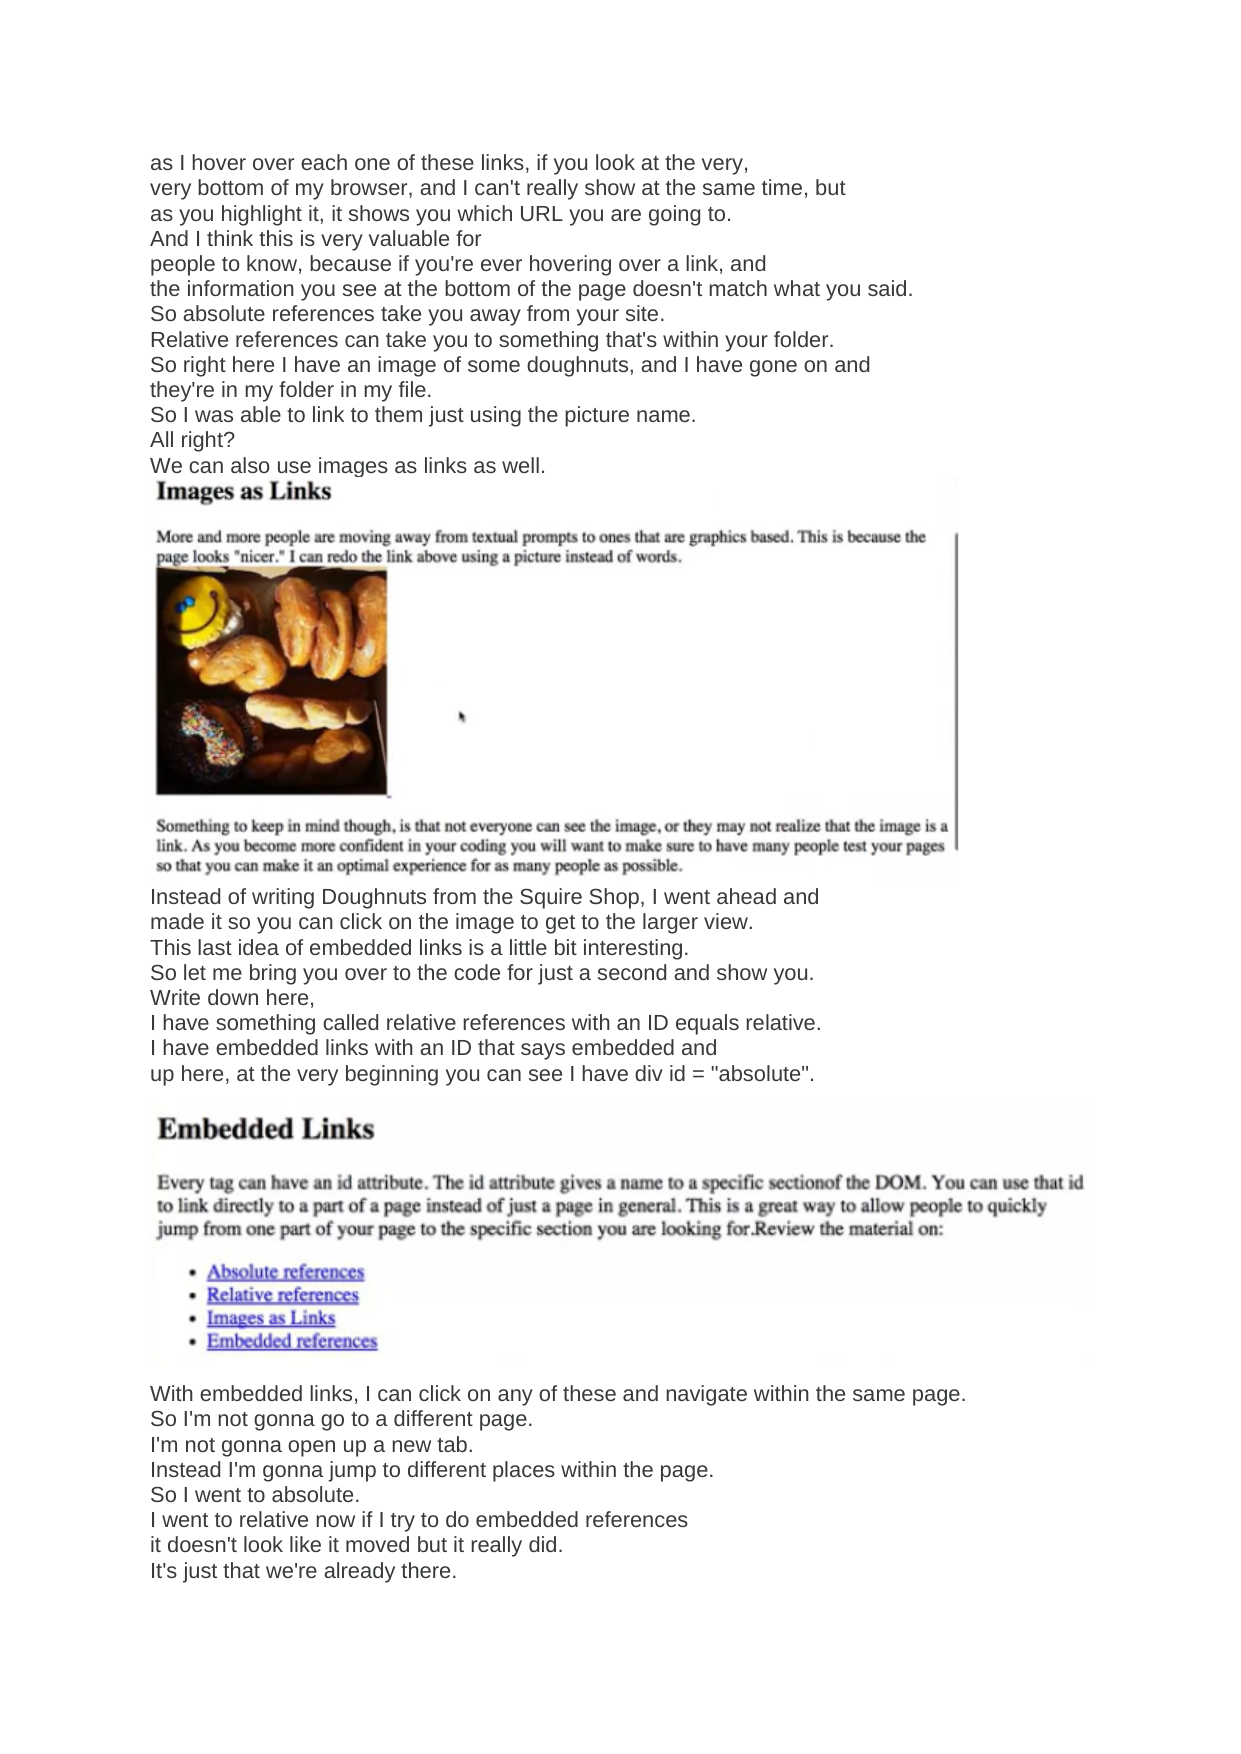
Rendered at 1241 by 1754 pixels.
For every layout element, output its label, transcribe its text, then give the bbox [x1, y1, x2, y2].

text people to know, because if you're ever hovering over a link, and [150, 251, 1090, 276]
text It's just that we're already there. [150, 1558, 1090, 1583]
text as you highlight it, it shows you which URL you are going to. [150, 200, 1090, 226]
text So absolute references take you away from your site. [150, 301, 1090, 326]
text I went to relative now if I try to do embedded references [150, 1507, 1090, 1532]
text made it so you can click on the image to get to the larger view. [150, 909, 1090, 934]
text they're in my folder in my file. [150, 377, 1090, 402]
picture [150, 1102, 1091, 1365]
text I have something called relative references with an ID equals relative. [150, 1010, 1090, 1035]
text This last idea of embedded links is a little bit interesting. [150, 934, 1090, 959]
text I have embedded links with an ID that says embedded and [150, 1035, 1090, 1060]
text So I went to absolute. [150, 1482, 1090, 1507]
text All right? [150, 427, 1090, 452]
text So I was able to link to them just using the picture name. [150, 402, 1090, 427]
text Relative references can take you to something that's within your folder. [150, 326, 1090, 352]
text I'm not gonna open up a new tab. [150, 1432, 1090, 1457]
picture [150, 477, 959, 884]
text Instead of writing Doughnuts from the Squire Shop, I went ahead and [150, 884, 1090, 909]
text very bottom of my browser, and I can't really show at the same time, but [150, 175, 1090, 200]
text We can also use images as links as well. [150, 452, 1090, 478]
text And I think this is very valuable for [150, 226, 1090, 251]
text With embedded links, I can click on any of these and navigate within the same page. [150, 1381, 1090, 1406]
text Instead I'm gonna jump to different places within the page. [150, 1457, 1090, 1482]
text So let me bring you over to the code for just a second and show you. [150, 959, 1090, 985]
text So right here I have an image of some doughnuts, and I have gone on and [150, 352, 1090, 377]
text Write down here, [150, 985, 1090, 1010]
text the information you see at the bottom of the page doesn't match what you said. [150, 276, 1090, 301]
text it doesn't look like it moved but it really did. [150, 1532, 1090, 1558]
text up here, at the very beginning you can see I have div id = "absolute". [150, 1060, 1090, 1086]
text So I'm not gonna go to a different page. [150, 1406, 1090, 1432]
text as I hover over each one of these links, if you look at the very, [150, 150, 1090, 175]
